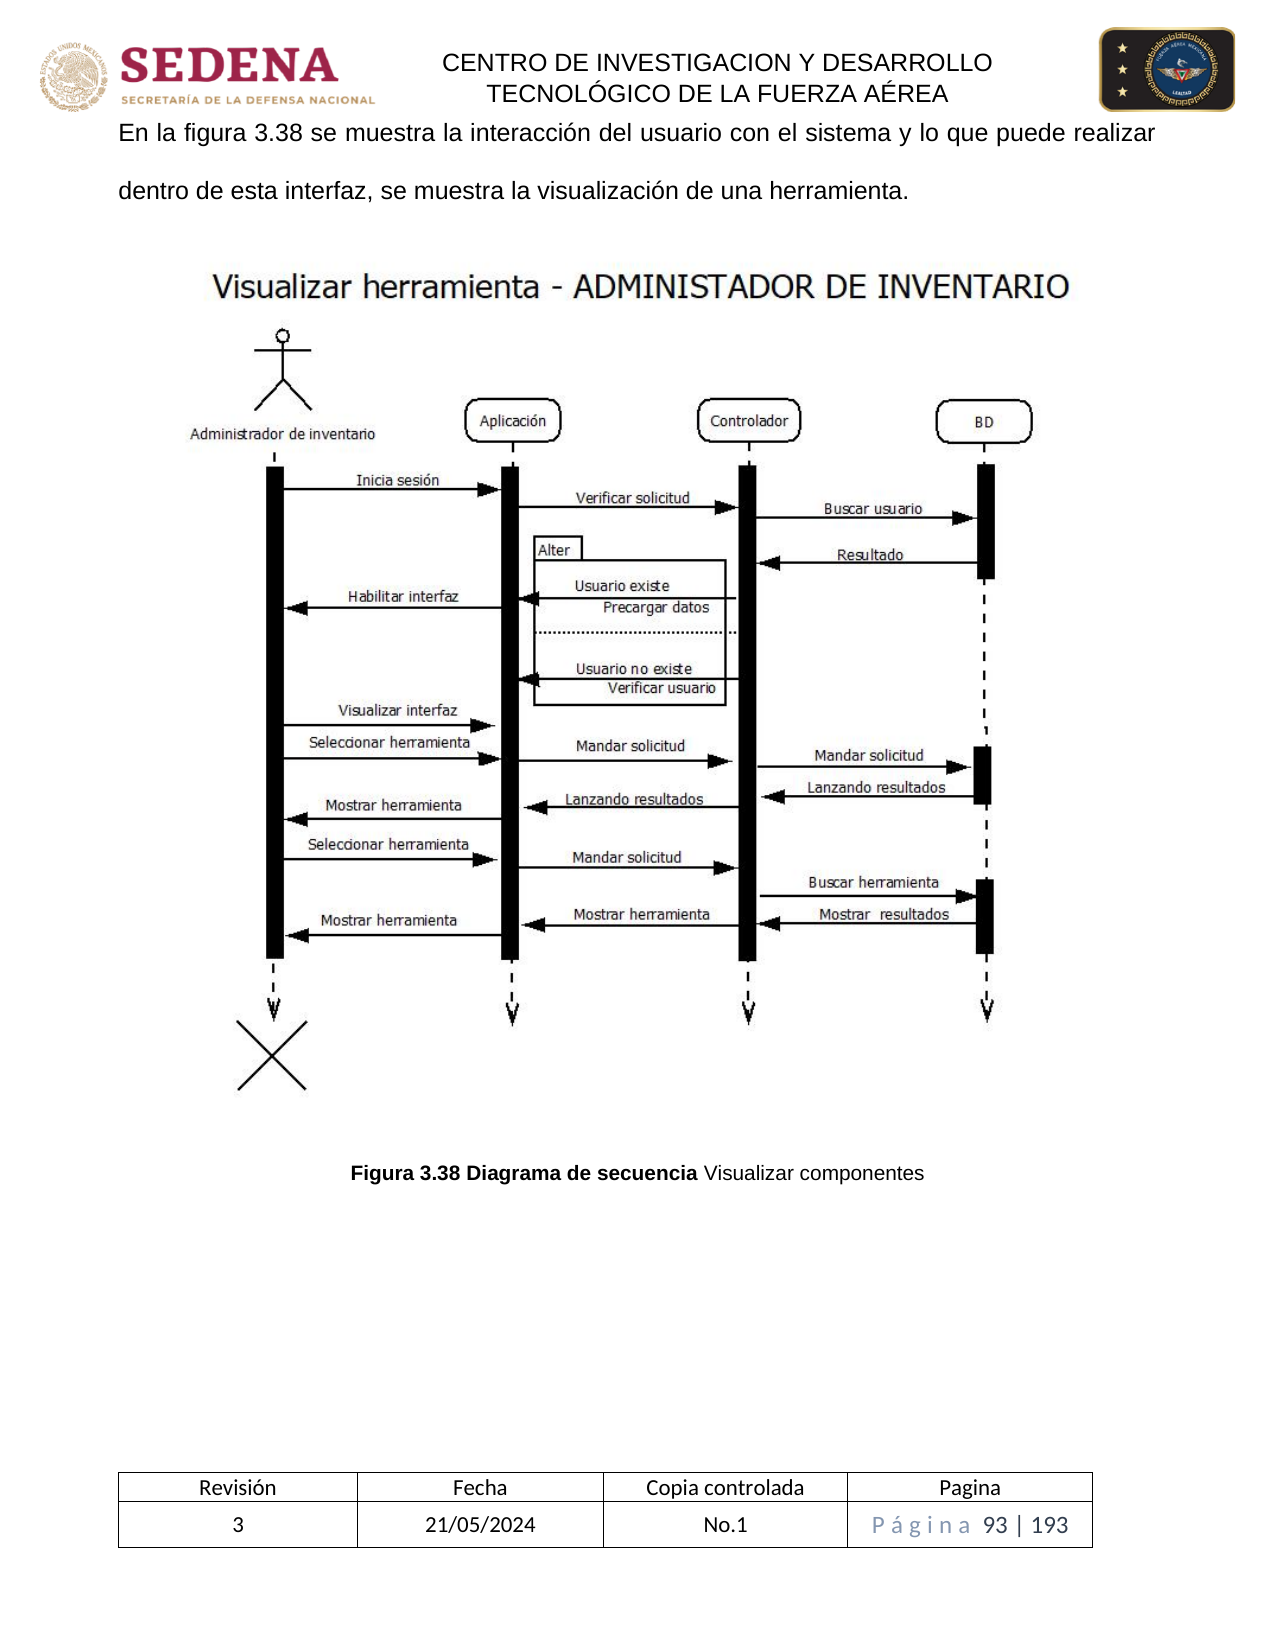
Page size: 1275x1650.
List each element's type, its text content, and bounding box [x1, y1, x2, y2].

text En la figura 3.38 se muestra la interacción del usuario con el sistema y lo que puede realizar dentro de esta interfaz, se muestra la visualización de una herramienta. [118, 118, 1157, 204]
picture [39, 27, 1236, 112]
picture [173, 256, 1103, 1116]
